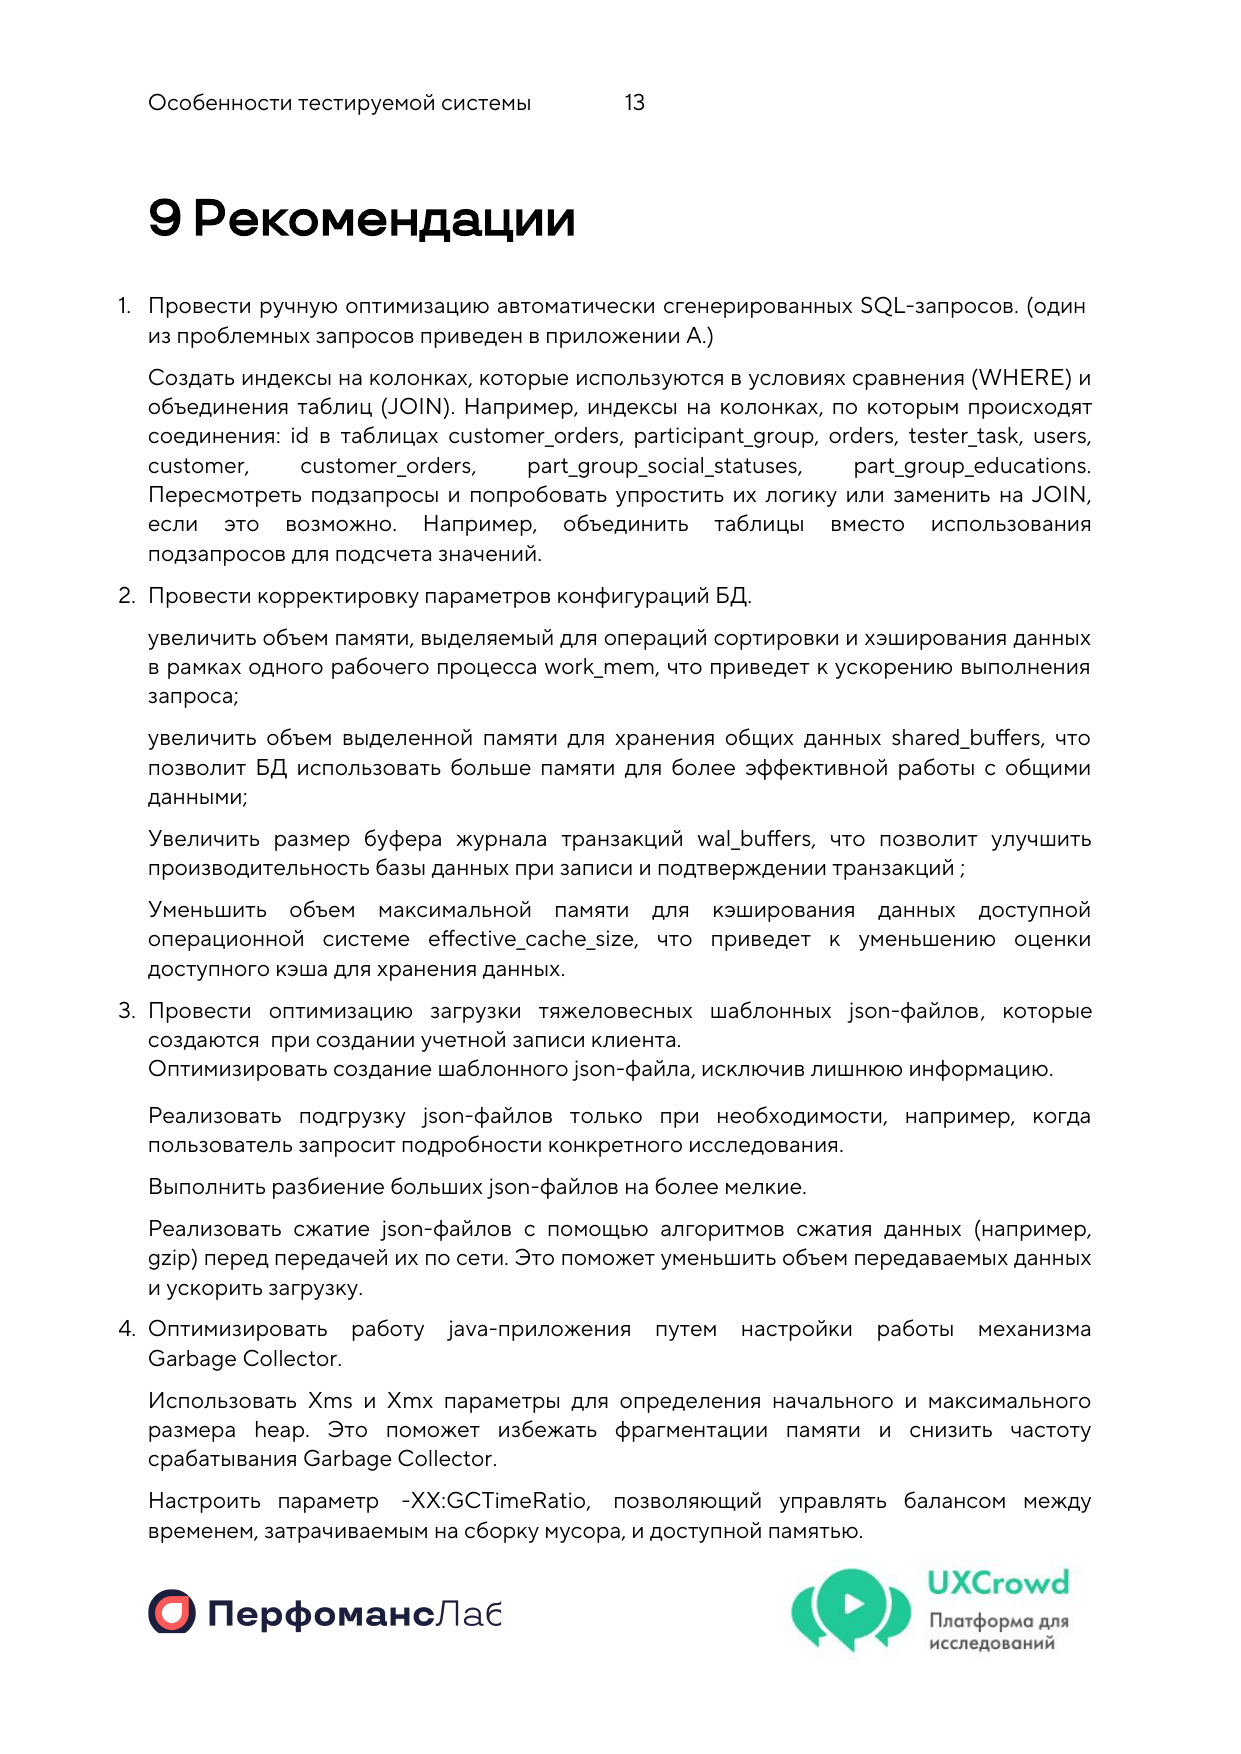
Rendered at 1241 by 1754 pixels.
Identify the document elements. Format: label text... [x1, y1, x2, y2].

text Выполнить разбиение больших json-файлов на более мелкие. [148, 1173, 1092, 1202]
subtitle Рекомендации [147, 190, 1092, 250]
picture [148, 1589, 502, 1634]
text Реализовать подгрузку json-файлов только при необходимости, например, когда пользователь запросит подробности конкретного исследования. [148, 1101, 1092, 1160]
list Провести оптимизацию загрузки тяжеловесных шаблонных json-файлов, которые создаются при создании учетной записи клиента. [118, 996, 1092, 1055]
list Провести корректировку параметров конфигураций БД. [118, 581, 1092, 611]
text Реализовать сжатие json-файлов с помощью алгоритмов сжатия данных (например, gzip) перед передачей их по сети. Это поможет уменьшить объем передаваемых данных и ускорить загрузку. [148, 1214, 1092, 1303]
list Оптимизировать работу java-приложения путем настройки работы механизма Garbage Collector. [118, 1315, 1092, 1374]
text Уменьшить объем максимальной памяти для кэширования данных доступной операционной системе effective_cache_size, что приведет к уменьшению оценки доступного кэша для хранения данных. [148, 896, 1092, 984]
text Создать индексы на колонках, которые используются в условиях сравнения (WHERE) и объединения таблиц (JOIN). Например, индексы на колонках, по которым происходят соединения: id в таблицах customer_orders, participant_group, orders, tester_task, users, customer, customer_orders, part_group_social_statuses, part_group_educations. Пересмотреть подзапросы и попробовать упростить их логику или заменить на JOIN, если это возможно. Например, объединить таблицы вместо использования подзапросов для подсчета значений. [148, 363, 1092, 569]
list Оптимизировать создание шаблонного json-файла, исключив лишнюю информацию. [148, 1055, 1092, 1084]
text увеличить объем выделенной памяти для хранения общих данных shared_buffers, что позволит БД использовать больше памяти для более эффективной работы с общими данными; [148, 724, 1092, 812]
text Увеличить размер буфера журнала транзакций wal_buffers, что позволит улучшить производительность базы данных при записи и подтверждении транзакций ; [148, 824, 1092, 883]
text увеличить объем памяти, выделяемый для операций сортировки и хэширования данных в рамках одного рабочего процесса work_mem, что приведет к ускорению выполнения запроса; [148, 623, 1092, 711]
list Провести ручную оптимизацию автоматически сгенерированных SQL-запросов. (один из проблемных запросов приведен в приложении А.) [118, 292, 1092, 351]
text Настроить параметр -XX:GCTimeRatio, позволяющий управлять балансом между временем, затрачиваемым на сборку мусора, и доступной памятью. [148, 1487, 1092, 1546]
picture [781, 1558, 1093, 1666]
text Использовать Xms и Xmx параметры для определения начального и максимального размера heap. Это поможет избежать фрагментации памяти и снизить частоту срабатывания Garbage Collector. [148, 1386, 1092, 1474]
